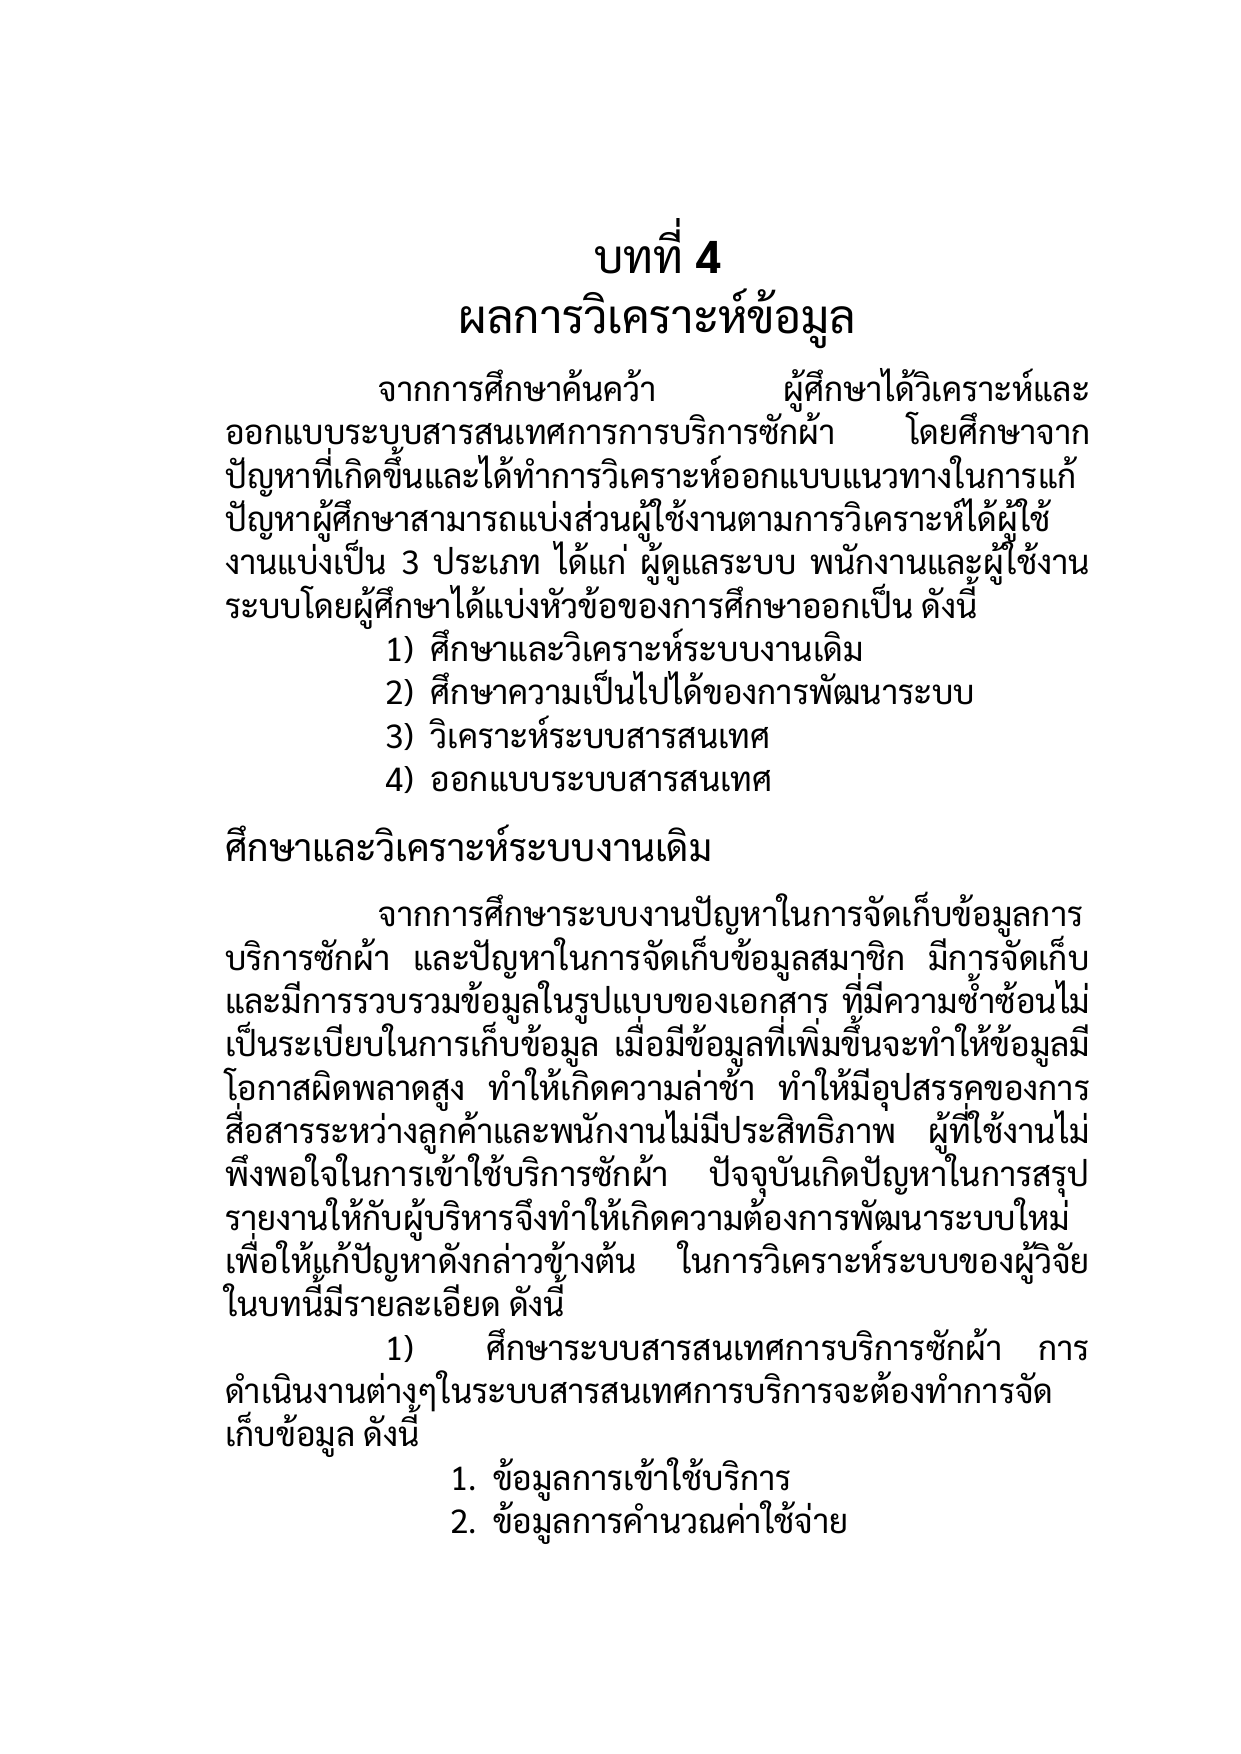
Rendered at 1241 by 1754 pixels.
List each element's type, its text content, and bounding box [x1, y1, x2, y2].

text กกกกกกกก3) วิเคราะห์ระบบสารสนเทศ [225, 712, 1090, 756]
text ผลการวิเคราะห์ข้อมูล [225, 284, 1090, 344]
text กกกกกกกก 1. ข้อมูลการเข้าใช้บริการ [225, 1454, 1090, 1498]
text ศึกษาและวิเคราะห์ระบบงานเดิม [225, 821, 1090, 869]
text กกกกกกกก4) ออกแบบระบบสารสนเทศ [225, 756, 1090, 799]
text กกกกกกกกจากการศึกษาค้นคว้า ผู้ศึกษาได้วิเคราะห์และออกแบบระบบสารสนเทศการการบริการซักผ้า โดยศึกษาจากปัญหาที่เกิดขึ้นและได้ทำการวิเคราะห์ออกแบบแนวทางในการแก้ปัญหาผู้ศึกษาสามารถแบ่งส่วนผู้ใช้งานตามการวิเคราะห์ได้ผู้ใช้งานแบ่งเป็น 3 ประเภท ได้แก่ ผู้ดูแลระบบ พนักงานและผู้ใช้งานระบบโดยผู้ศึกษาได้แบ่งหัวข้อของการศึกษาออกเป็น ดังนี้ [225, 366, 1090, 626]
text กกกกกกกก 2. ข้อมูลการคำนวณค่าใช้จ่าย [225, 1498, 1090, 1541]
text บทที่ 4 [225, 225, 1090, 284]
text กกกกกกกก2) ศึกษาความเป็นไปได้ของการพัฒนาระบบ [225, 669, 1090, 712]
text กกกกกกกกจากการศึกษาระบบงานปัญหาในการจัดเก็บข้อมูลการบริการซักผ้า และปัญหาในการจัดเก็บข้อมูลสมาชิก มีการจัดเก็บและมีการรวบรวมข้อมูลในรูปแบบของเอกสาร ที่มีความซ้ำซ้อนไม่เป็นระเบียบในการเก็บข้อมูล เมื่อมีข้อมูลที่เพิ่มขึ้นจะทำให้ข้อมูลมีโอกาสผิดพลาดสูง ทำให้เกิดความล่าช้า ทำให้มีอุปสรรคของการสื่อสารระหว่างลูกค้าและพนักงานไม่มีประสิทธิภาพ ผู้ที่ใช้งานไม่พึงพอใจในการเข้าใช้บริการซักผ้า ปัจจุบันเกิดปัญหาในการสรุปรายงานให้กับผู้บริหารจึงทำให้เกิดความต้องการพัฒนาระบบใหม่เพื่อให้แก้ปัญหาดังกล่าวข้างต้น ในการวิเคราะห์ระบบของผู้วิจัย ในบทนี้มีรายละเอียด ดังนี้ [225, 891, 1090, 1324]
text กกกกกกกก1) ศึกษาระบบสารสนเทศการบริการซักผ้า การดำเนินงานต่างๆในระบบสารสนเทศการบริการจะต้องทำการจัดเก็บข้อมูล ดังนี้ [225, 1324, 1090, 1454]
text กกกกกกกก1) ศึกษาและวิเคราะห์ระบบงานเดิม [225, 626, 1090, 669]
